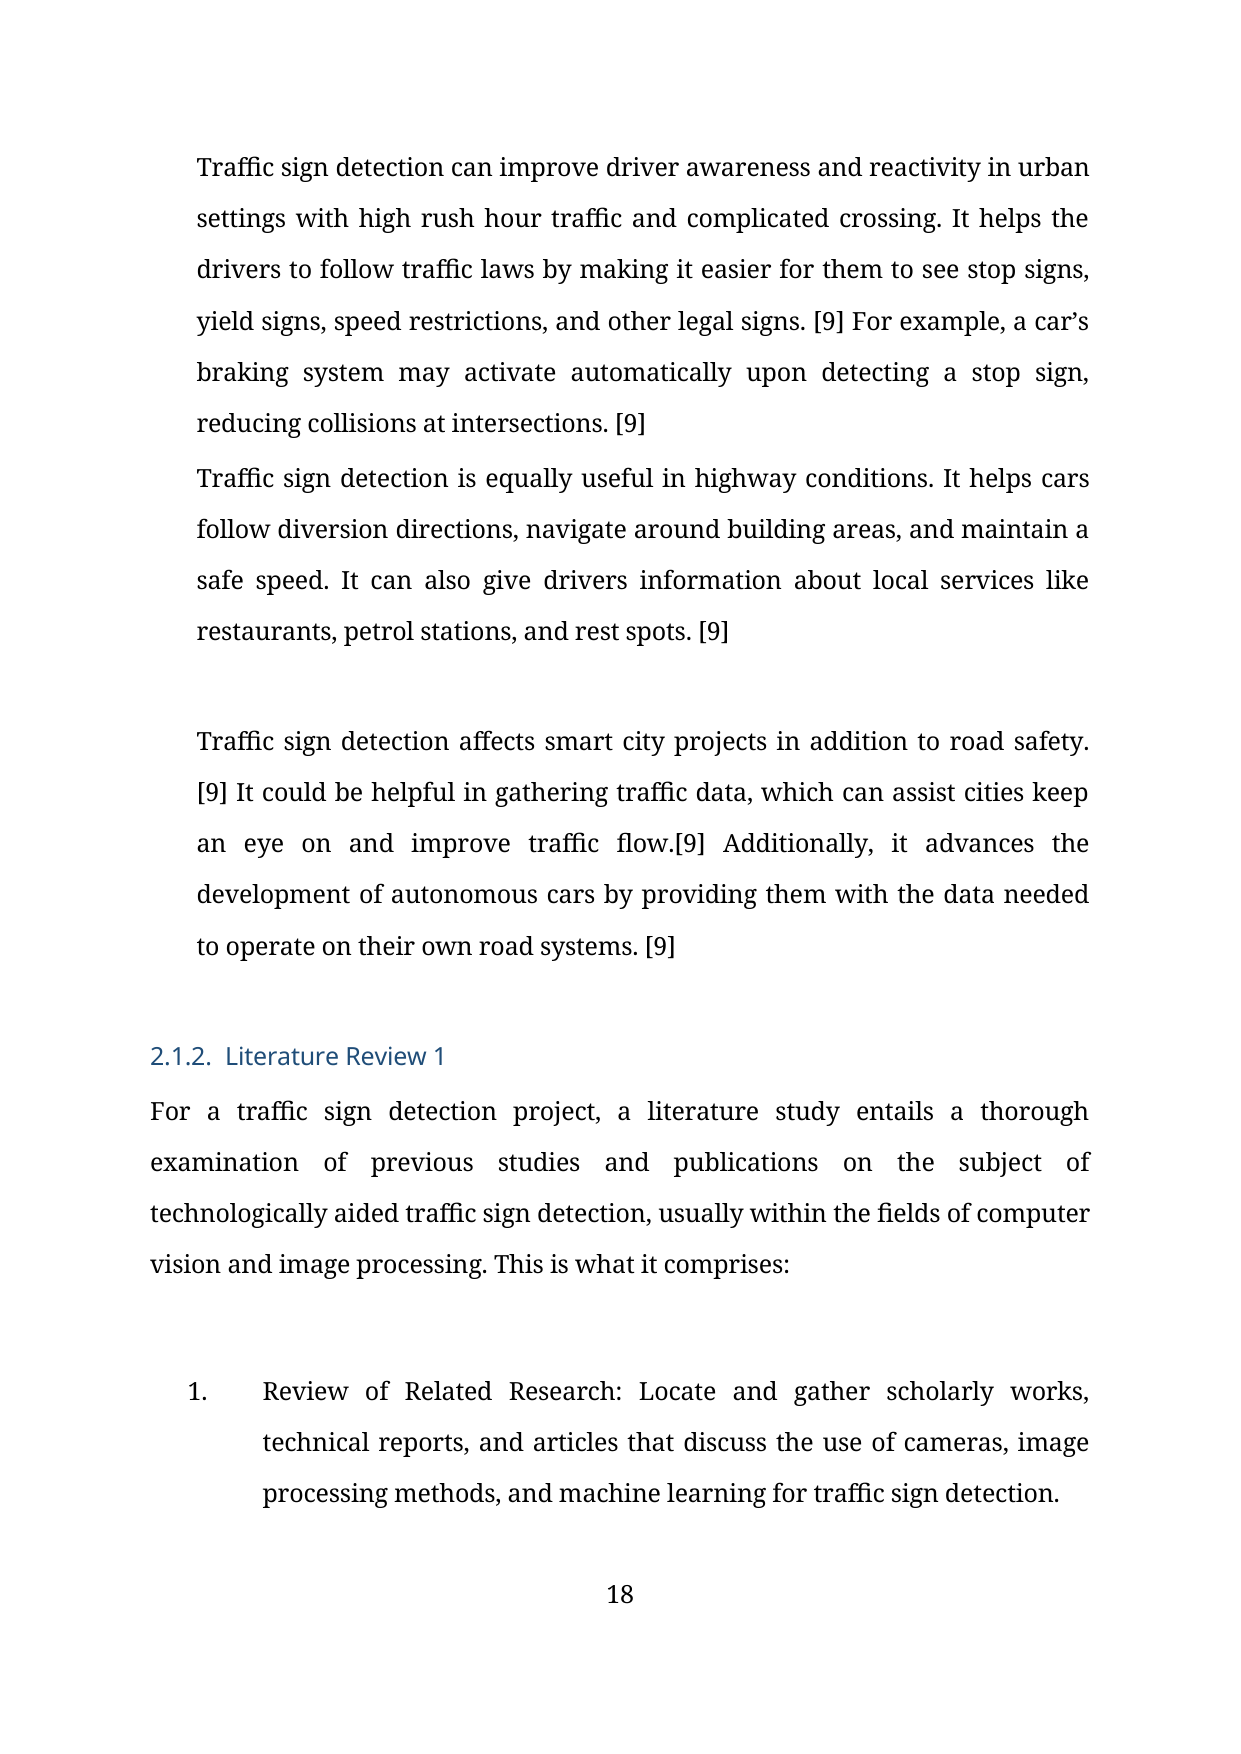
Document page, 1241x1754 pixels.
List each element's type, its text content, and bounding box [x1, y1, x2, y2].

text 1. Review of Related Research: Locate and gather scholarly works, technical reports, and articles that discuss the use of cameras, image processing methods, and machine learning for traffic sign detection. [187, 1374, 1090, 1510]
text Traffic sign detection can improve driver awareness and reactivity in urban settings with high rush hour traffic and complicated crossing. It helps the drivers to follow traffic laws by making it easier for them to see stop signs, yield signs, speed restrictions, and other legal signs. [9] For example, a car’s braking system may activate automatically upon detecting a stop sign, reducing collisions at intersections. [9] [196, 150, 1090, 439]
text For a traffic sign detection project, a literature study entails a thorough examination of previous studies and publications on the subject of technologically aided traffic sign detection, usually within the fields of computer vision and image processing. This is what it comprises: [150, 1094, 1090, 1281]
text Traffic sign detection is equally useful in highway conditions. It helps cars follow diversion directions, navigate around building areas, and maintain a safe speed. It can also give drivers information about local services like restaurants, petrol stations, and rest spots. [9] [196, 460, 1090, 648]
subtitle Literature Review 1 [150, 1038, 1090, 1073]
text Traffic sign detection affects smart city projects in addition to road safety. [9] It could be helpful in gathering traffic data, which can assist cities keep an eye on and improve traffic flow.[9] Additionally, it advances the development of autonomous cars by providing them with the data needed to operate on their own road systems. [9] [196, 724, 1090, 962]
